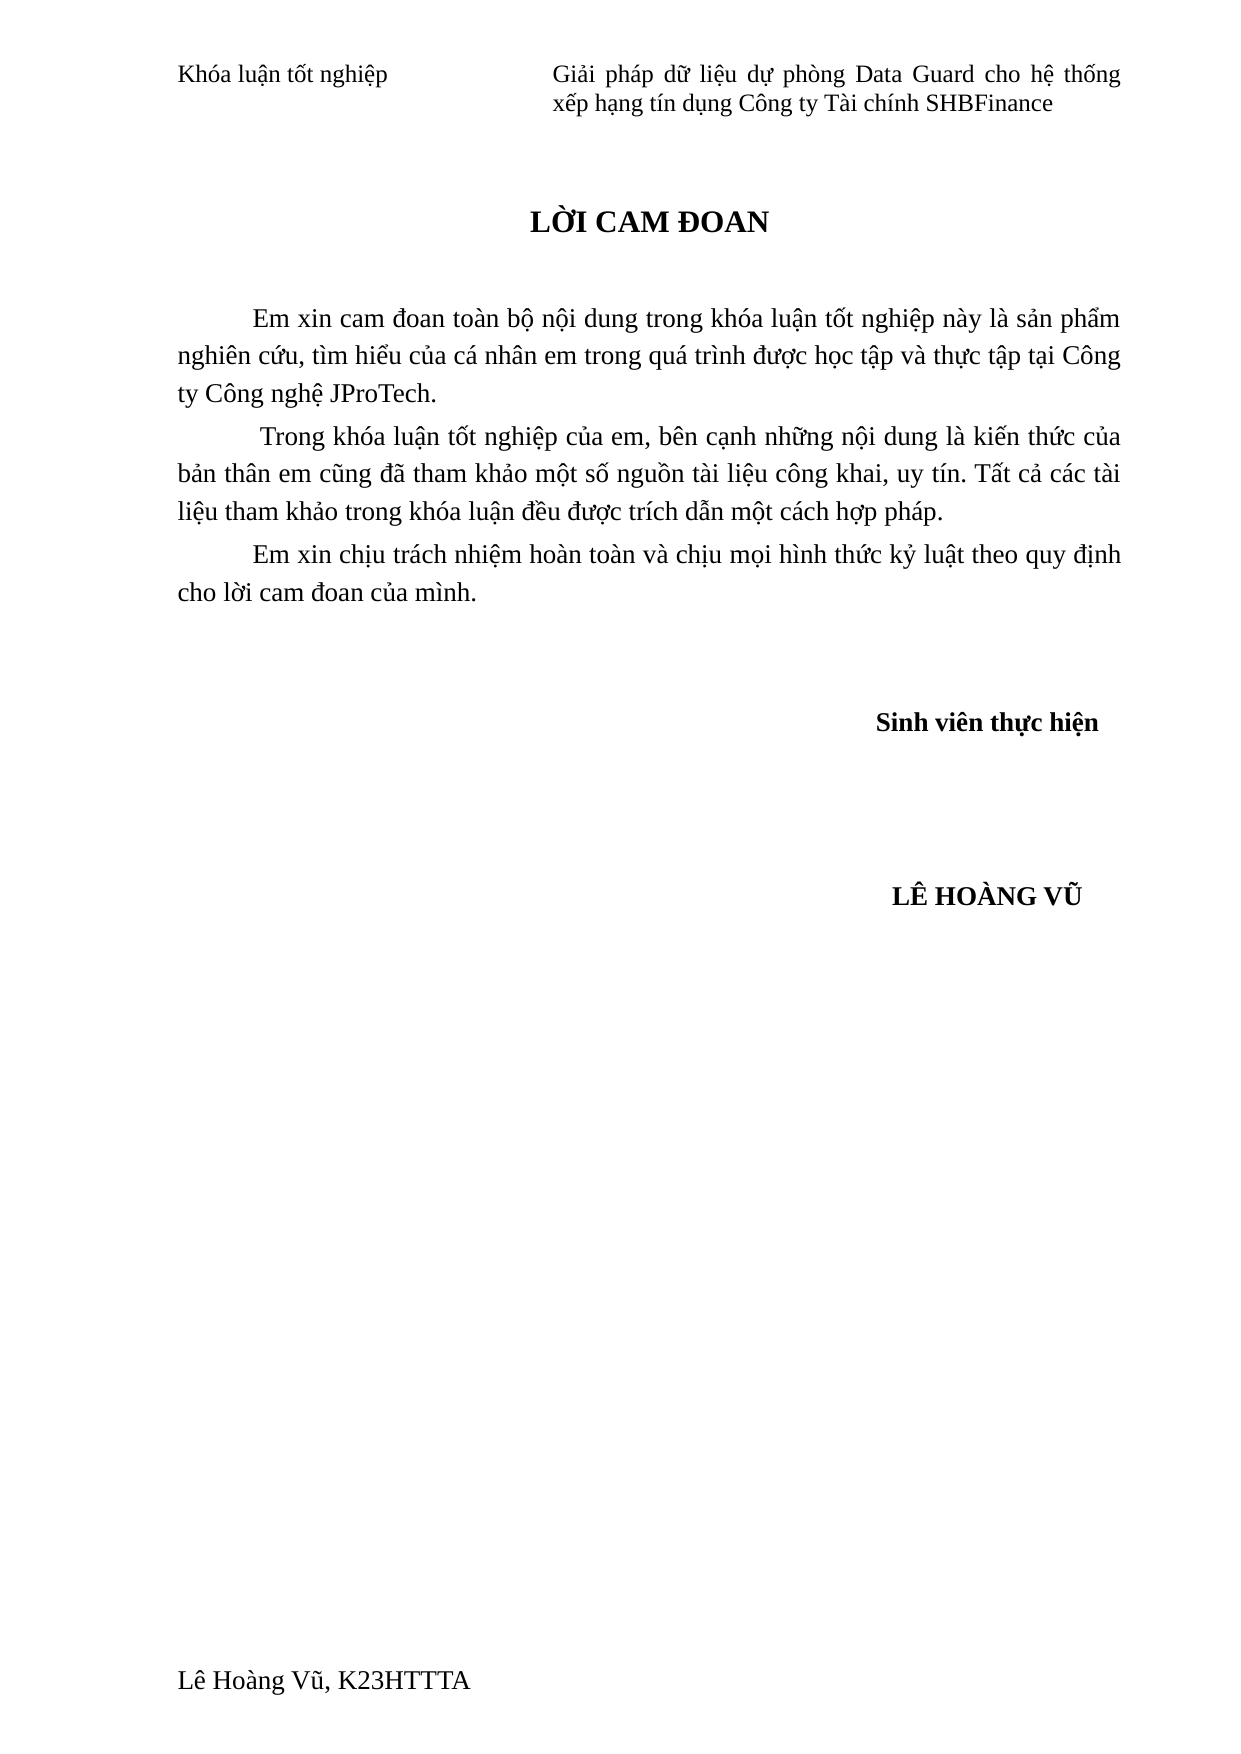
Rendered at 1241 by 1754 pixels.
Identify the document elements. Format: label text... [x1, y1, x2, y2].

text Em xin chịu trách nhiệm hoàn toàn và chịu mọi hình thức kỷ luật theo quy định cho lời cam đoan của mình. [177, 538, 1122, 607]
text Trong khóa luận tốt nghiệp của em, bên cạnh những nội dung là kiến thức của bản thân em cũng đã tham khảo một số nguồn tài liệu công khai, uy tín. Tất cả các tài liệu tham khảo trong khóa luận đều được trích dẫn một cách hợp pháp. [177, 420, 1122, 526]
text Em xin cam đoan toàn bộ nội dung trong khóa luận tốt nghiệp này là sản phẩm nghiên cứu, tìm hiểu của cá nhân em trong quá trình được học tập và thực tập tại Công ty Công nghệ JProTech. [177, 302, 1122, 408]
text Sinh viên thực hiện [777, 706, 1122, 737]
text LÊ HOÀNG VŨ [777, 880, 1122, 912]
text LỜI CAM ĐOAN [177, 203, 1122, 239]
